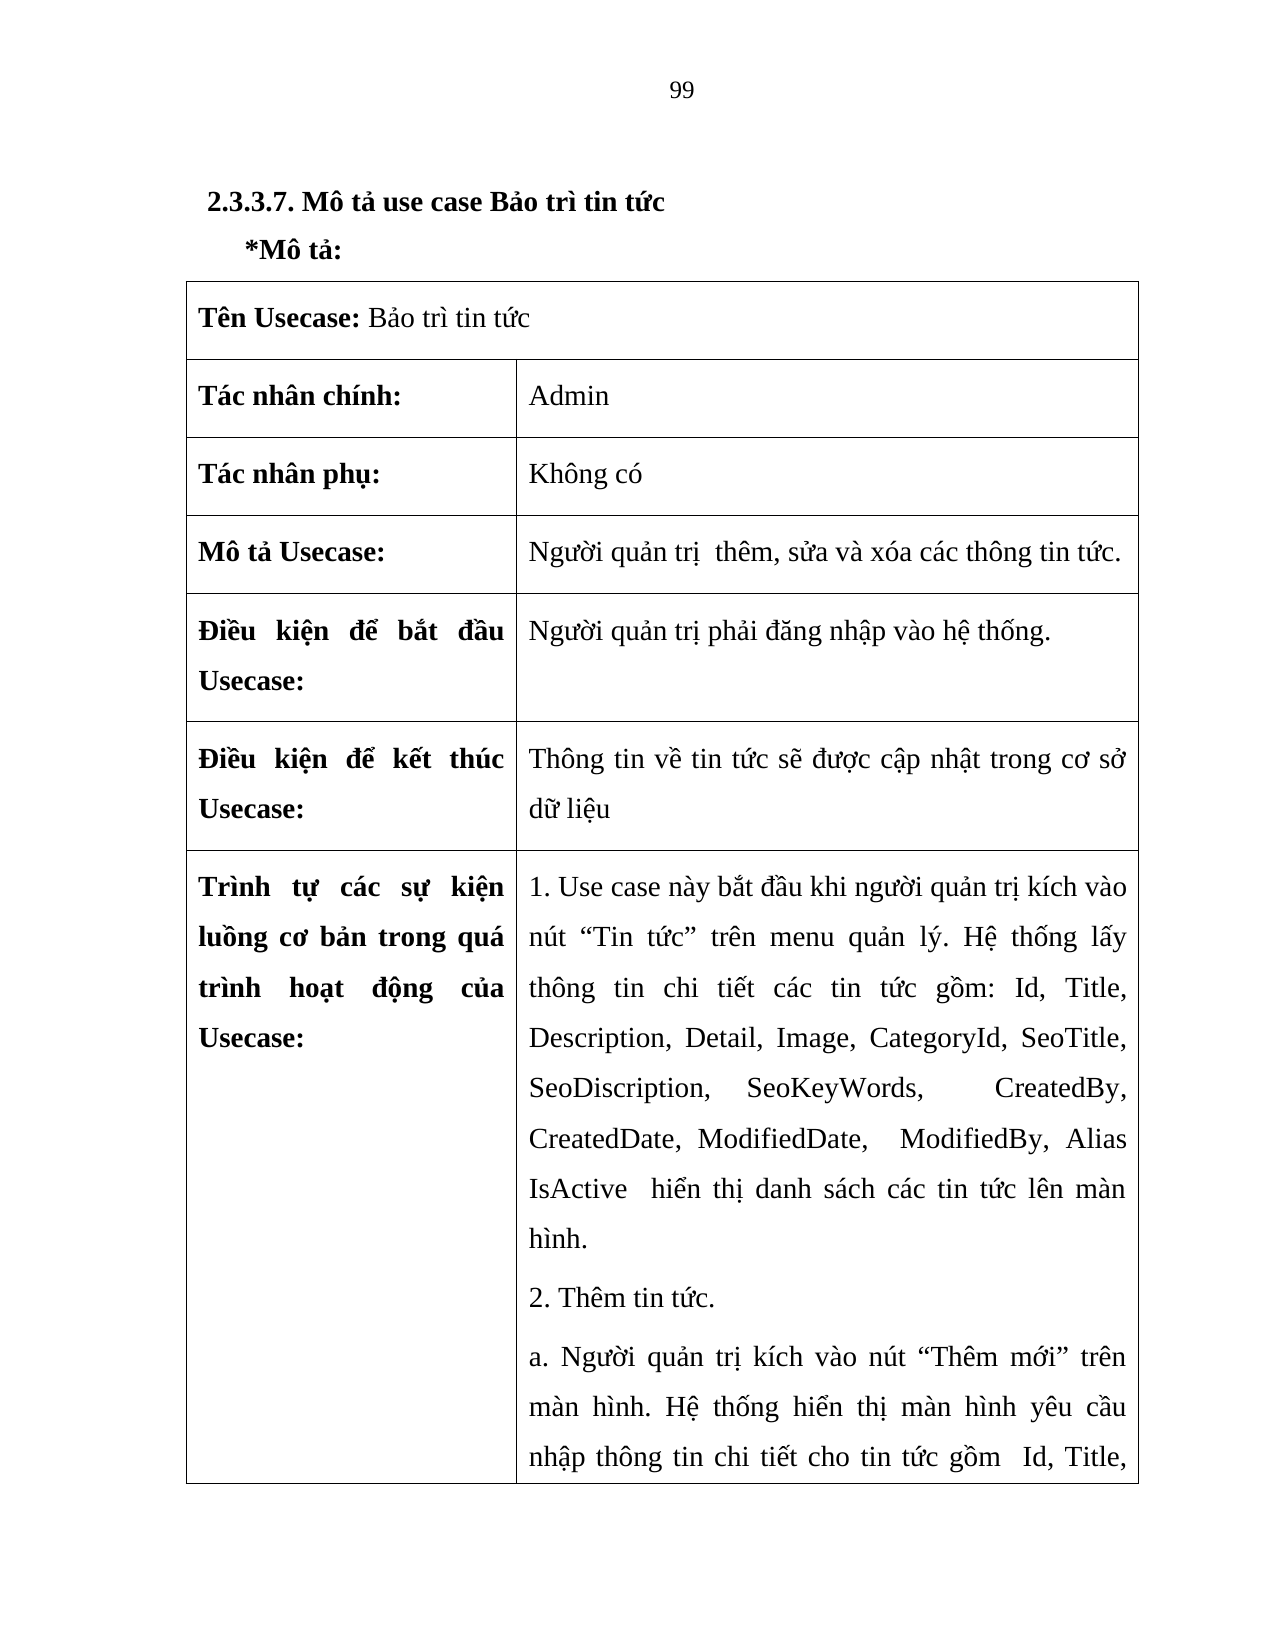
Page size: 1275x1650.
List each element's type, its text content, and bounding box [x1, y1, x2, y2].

table_cell Mô tả Usecase: [187, 516, 516, 593]
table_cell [517, 851, 1138, 1483]
table_cell Người quản trị thêm, sửa và xóa các thông tin tức. [517, 516, 1138, 593]
table_cell Tác nhân chính: [187, 360, 516, 437]
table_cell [187, 851, 516, 1483]
table_cell Tác nhân phụ: [187, 438, 516, 515]
table_header Tên Usecase: Bảo trì tin tức [187, 282, 1138, 359]
table_cell Thông tin về tin tức sẽ được cập nhật trong cơ sở dữ liệu [517, 722, 1138, 849]
table_cell Người quản trị phải đăng nhập vào hệ thống. [517, 594, 1138, 721]
table_cell Điều kiện để kết thúc Usecase: [187, 722, 516, 849]
table_cell Admin [517, 360, 1138, 437]
table_cell Điều kiện để bắt đầu Usecase: [187, 594, 516, 721]
subtitle 2.3.3.7. Mô tả use case Bảo trì tin tức [207, 184, 1157, 217]
text *Mô tả: [244, 232, 1157, 266]
table_cell Không có [517, 438, 1138, 515]
